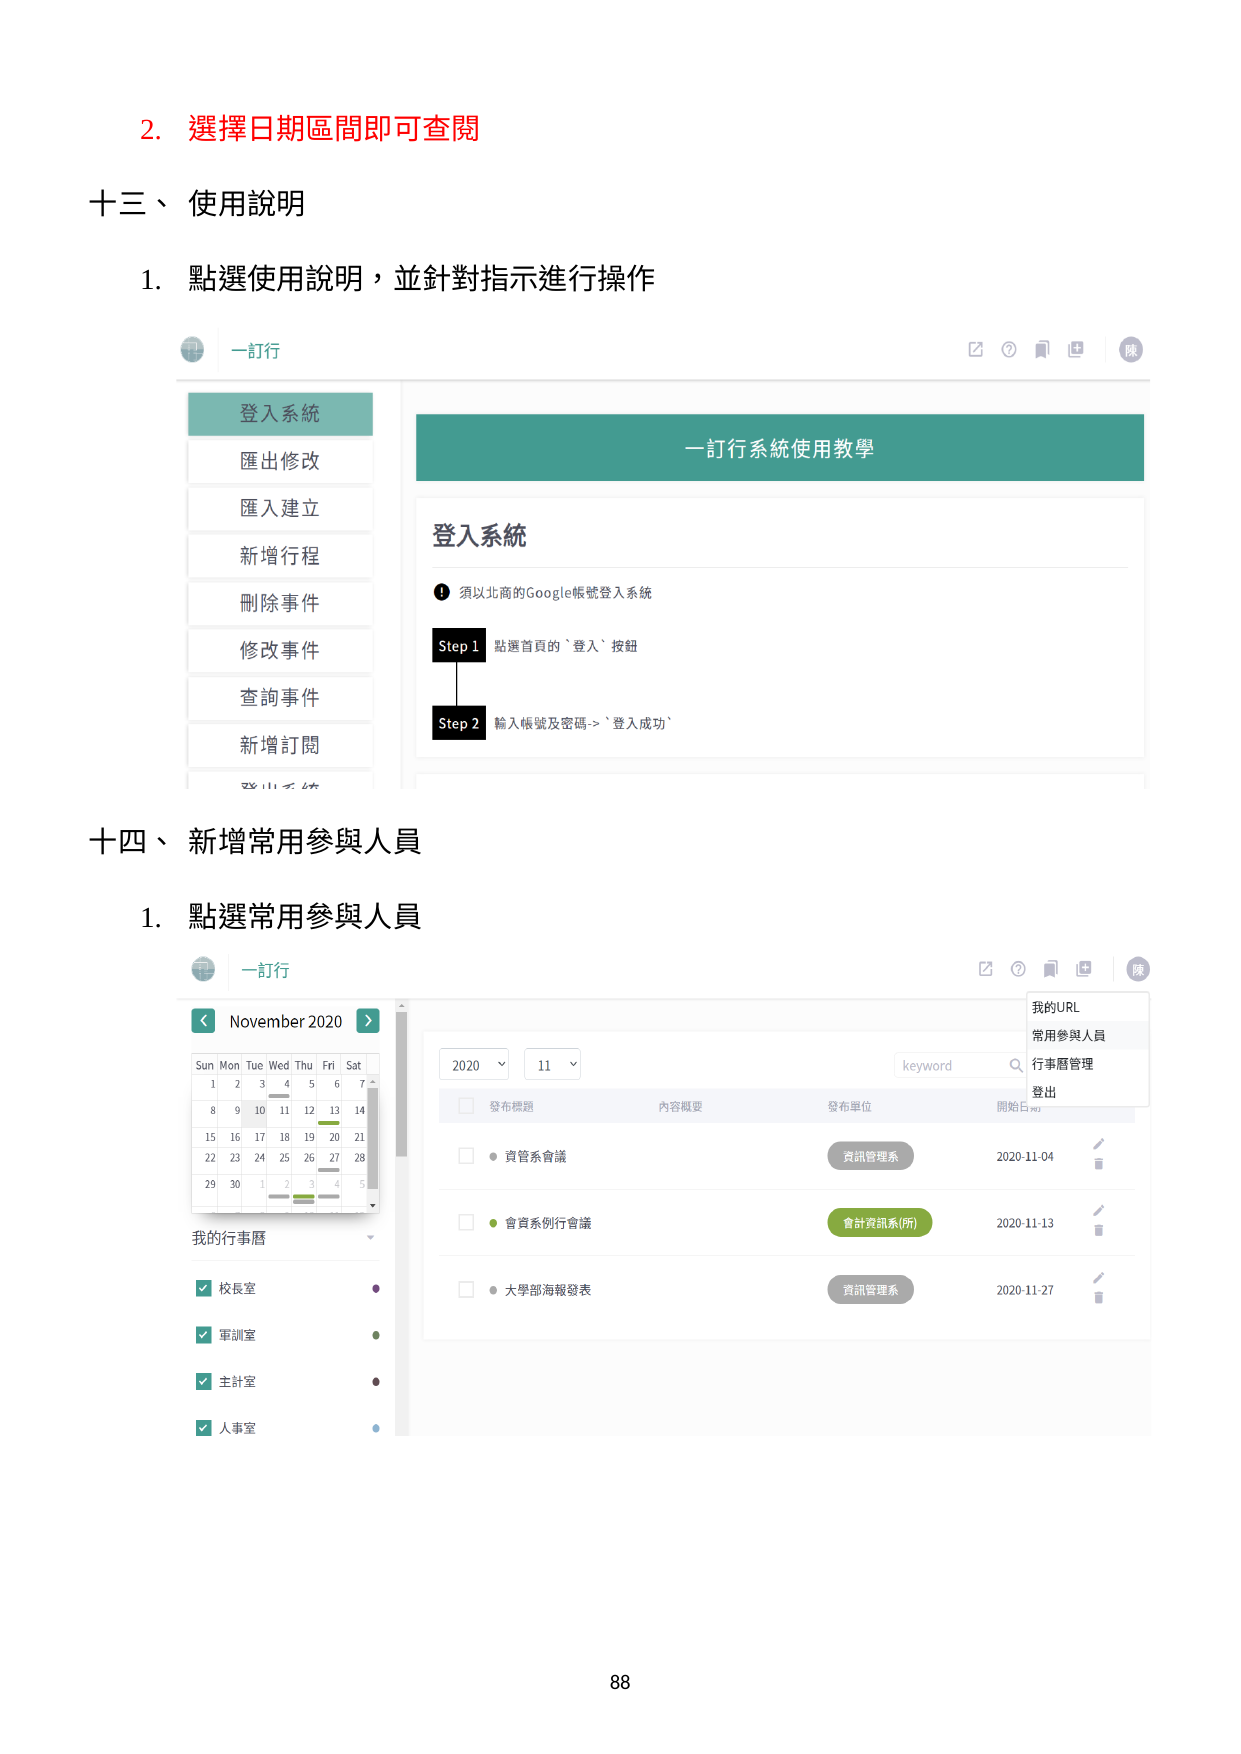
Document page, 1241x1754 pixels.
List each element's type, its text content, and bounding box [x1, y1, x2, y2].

picture [176, 327, 1150, 789]
list 選擇日期區間即可查閱 [139, 89, 1152, 164]
list 點選常用參與人員 [139, 877, 1152, 952]
list 點選使用說明，並針對指示進行操作 [139, 239, 1152, 314]
list 使用說明 [89, 164, 1152, 239]
picture [176, 954, 1152, 1436]
